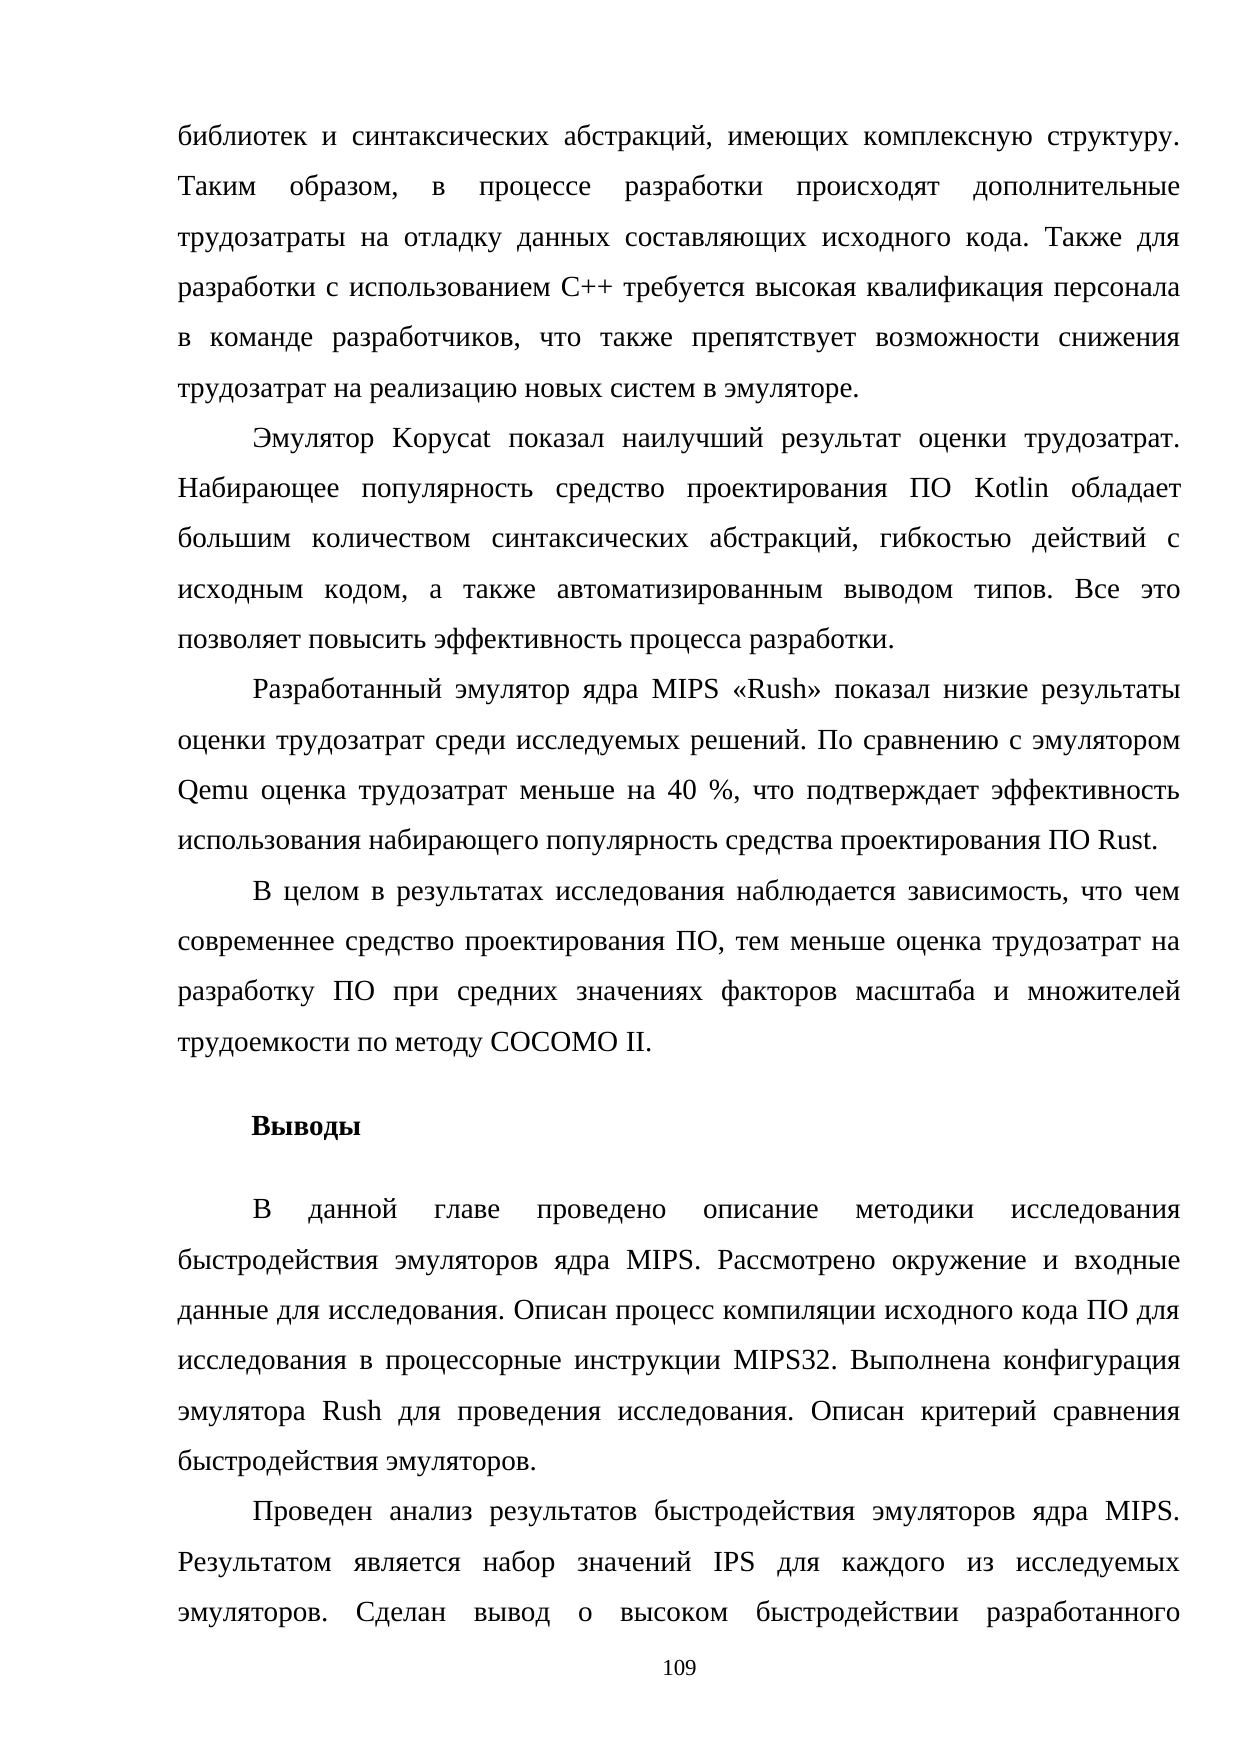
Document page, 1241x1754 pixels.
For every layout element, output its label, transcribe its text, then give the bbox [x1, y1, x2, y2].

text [177, 118, 1181, 403]
text В данной главе проведено описание методики исследования быстродействия эмуляторов ядра MIPS. Рассмотрено окружение и входные данные для исследования. Описан процесс компиляции исходного кода ПО для исследования в процессорные инструкции MIPS32. Выполнена конфигурация эмулятора Rush для проведения исследования. Описан критерий сравнения быстродействия эмуляторов. [177, 1191, 1181, 1477]
text В целом в результатах исследования наблюдается зависимость, что чем современнее средство проектирования ПО, тем меньше оценка трудозатрат на разработку ПО при средних значениях факторов масштаба и множителей трудоемкости по методу COCOMO II. [177, 873, 1181, 1057]
text Выводы [251, 1108, 1181, 1141]
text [177, 1493, 1181, 1627]
text Разработанный эмулятор ядра MIPS «Rush» показал низкие результаты оценки трудозатрат среди исследуемых решений. По сравнению с эмулятором Qemu оценка трудозатрат меньше на 40 %, что подтверждает эффективность использования набирающего популярность средства проектирования ПО Rust. [177, 672, 1181, 856]
text Эмулятор Kopycat показал наилучший результат оценки трудозатрат. Набирающее популярность средство проектирования ПО Kotlin обладает большим количеством синтаксических абстракций, гибкостью действий с исходным кодом, а также автоматизированным выводом типов. Все это позволяет повысить эффективность процесса разработки. [177, 420, 1181, 655]
